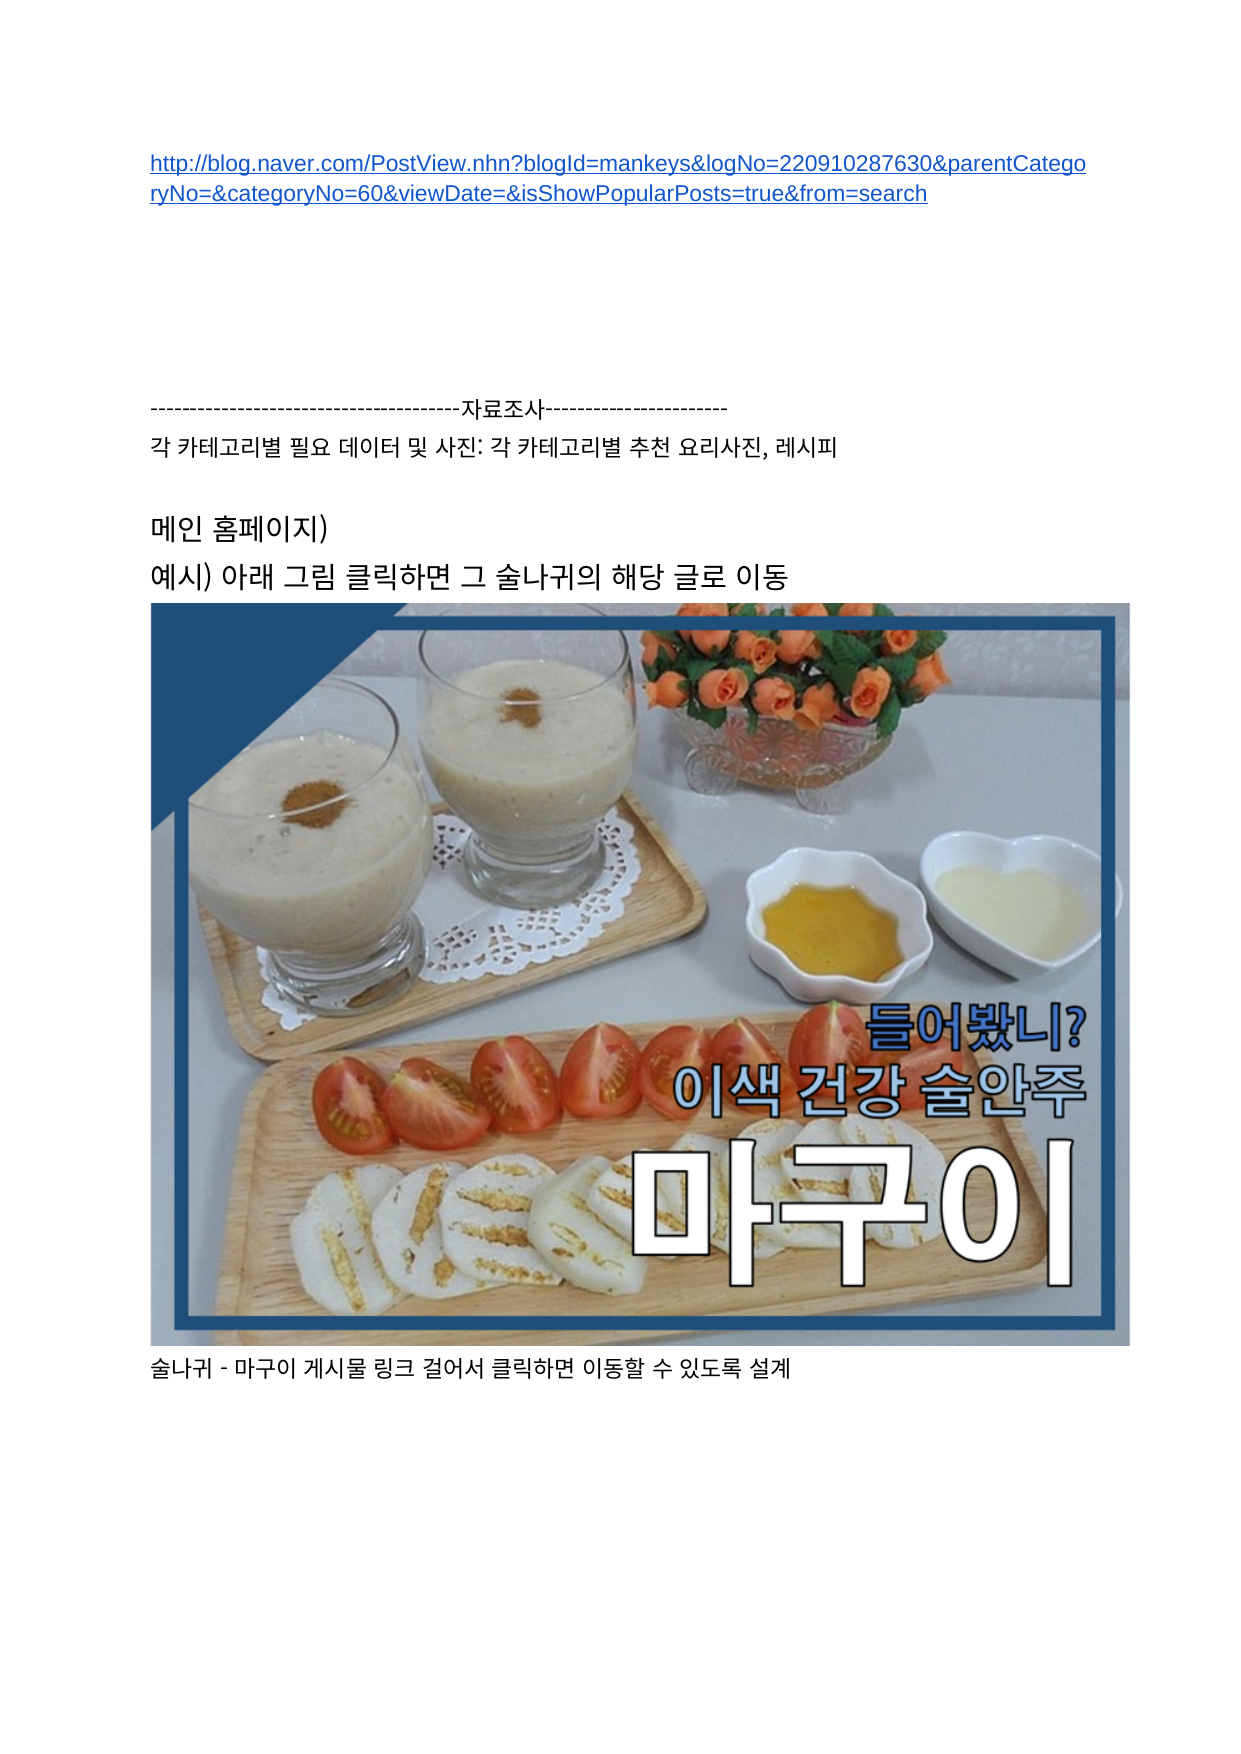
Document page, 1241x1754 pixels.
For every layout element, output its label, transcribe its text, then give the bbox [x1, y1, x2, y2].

text 메인 홈페이지) [150, 506, 1090, 549]
text ---------------------------------------자료조사----------------------- [150, 392, 1090, 425]
text 각 카테고리별 필요 데이터 및 사진: 각 카테고리별 추천 요리사진, 레시피 [150, 430, 1090, 463]
text http://blog.naver.com/PostView.nhn?blogId=mankeys&logNo=220910287630&parentCategoryNo=&categoryNo=60&viewDate=&isShowPopularPosts=true&from=search [150, 150, 1090, 207]
text 술나귀 - 마구이 게시물 링크 걸어서 클릭하면 이동할 수 있도록 설계 [150, 1346, 1090, 1384]
text 예시) 아래 그림 클릭하면 그 술나귀의 해당 글로 이동 [150, 555, 1090, 597]
picture [150, 603, 1131, 1346]
